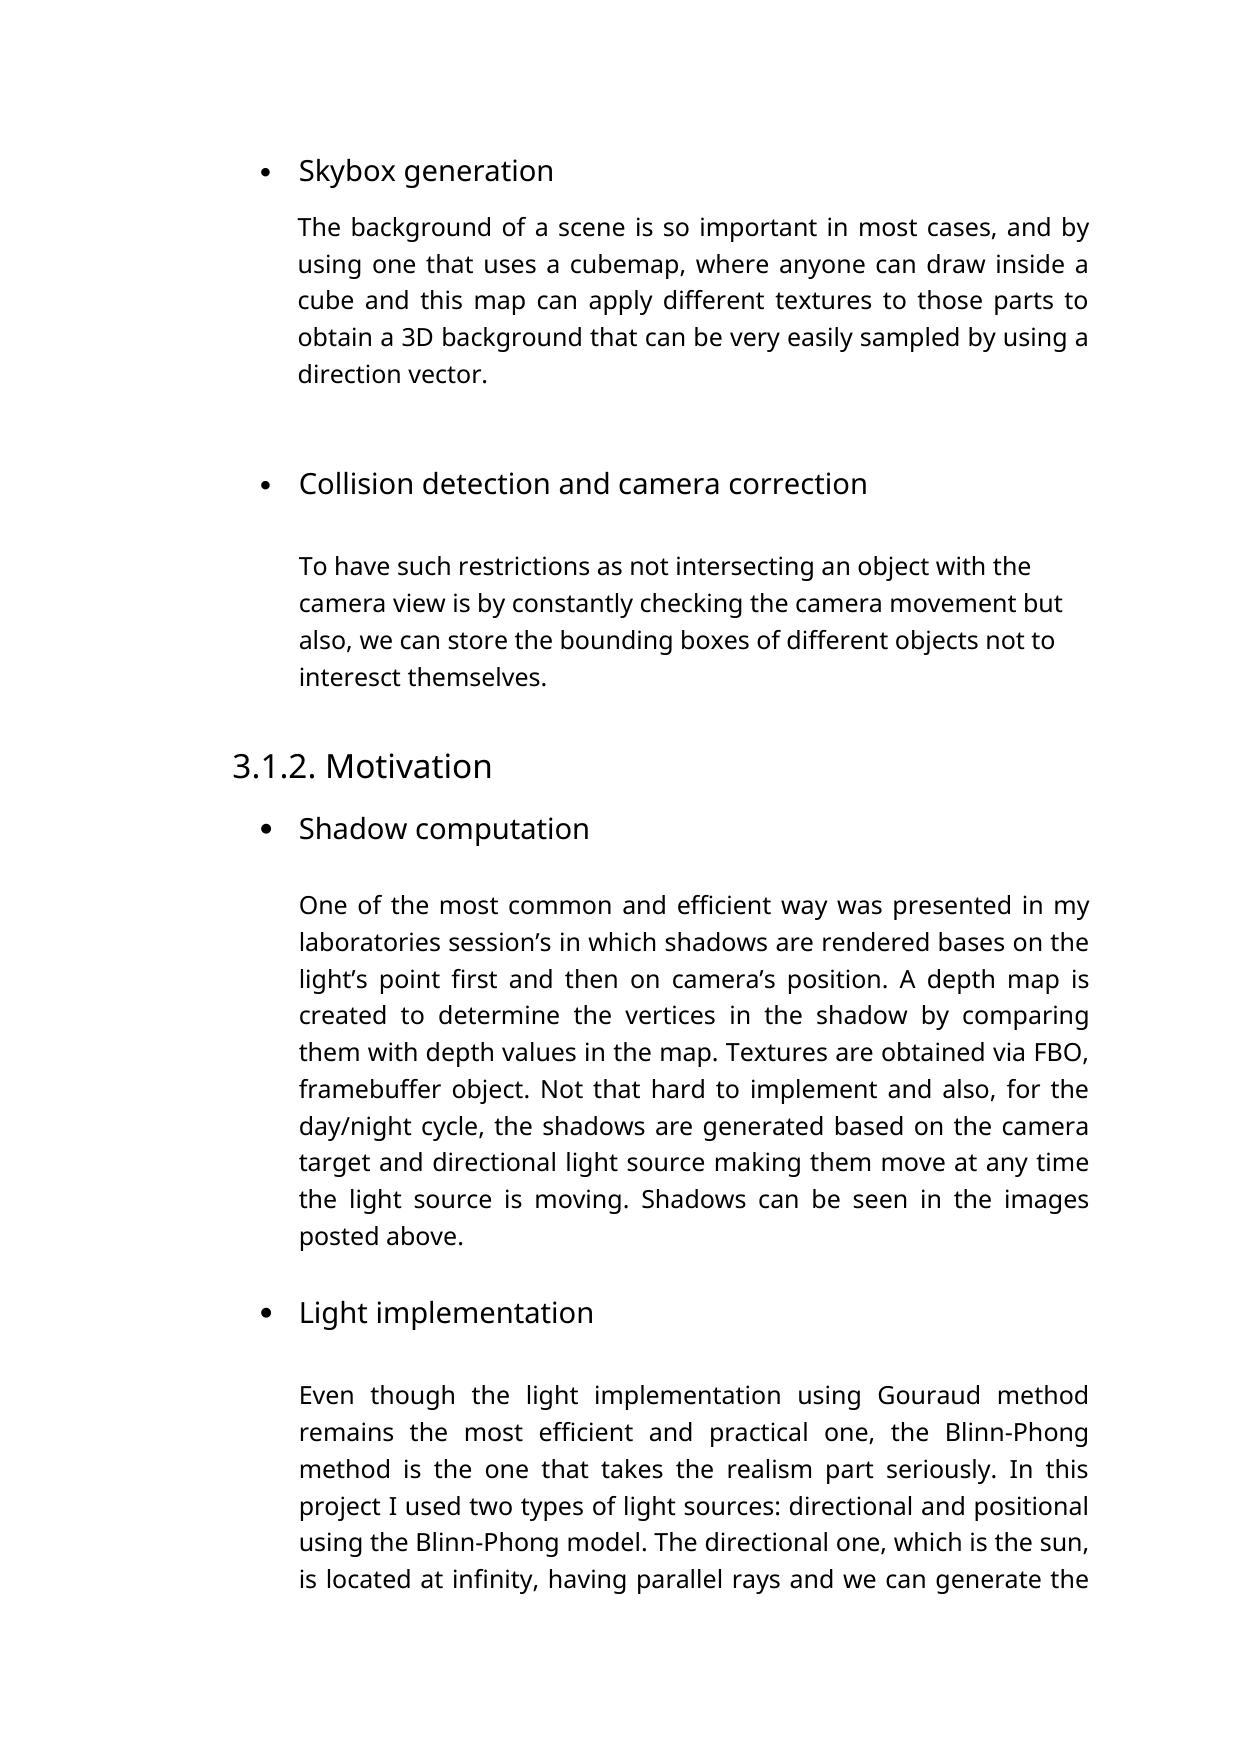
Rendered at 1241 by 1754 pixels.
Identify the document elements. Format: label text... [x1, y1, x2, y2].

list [298, 1378, 1090, 1596]
list One of the most common and efficient way was presented in my laboratories session’s in which shadows are rendered bases on the light’s point first and then on camera’s position. A depth map is created to determine the vertices in the shadow by comparing them with depth values in the map. Textures are obtained via FBO, framebuffer object. Not that hard to implement and also, for the day/night cycle, the shadows are generated based on the camera target and directional light source making them move at any time the light source is moving. Shadows can be seen in the images posted above. [298, 888, 1090, 1253]
text 3.1.2. Motivation [224, 742, 1090, 788]
list Collision detection and camera correction [261, 463, 1090, 503]
list Light implementation [261, 1292, 1090, 1332]
list Skybox generation [261, 150, 1090, 190]
list To have such restrictions as not intersecting an object with the camera view is by constantly checking the camera movement but also, we can store the bounding boxes of different objects not to interesct themselves. [298, 549, 1090, 724]
text The background of a scene is so important in most cases, and by using one that uses a cubemap, where anyone can draw inside a cube and this map can apply different textures to those parts to obtain a 3D background that can be very easily sampled by using a direction vector. [297, 209, 1090, 391]
list Shadow computation [261, 808, 1090, 848]
